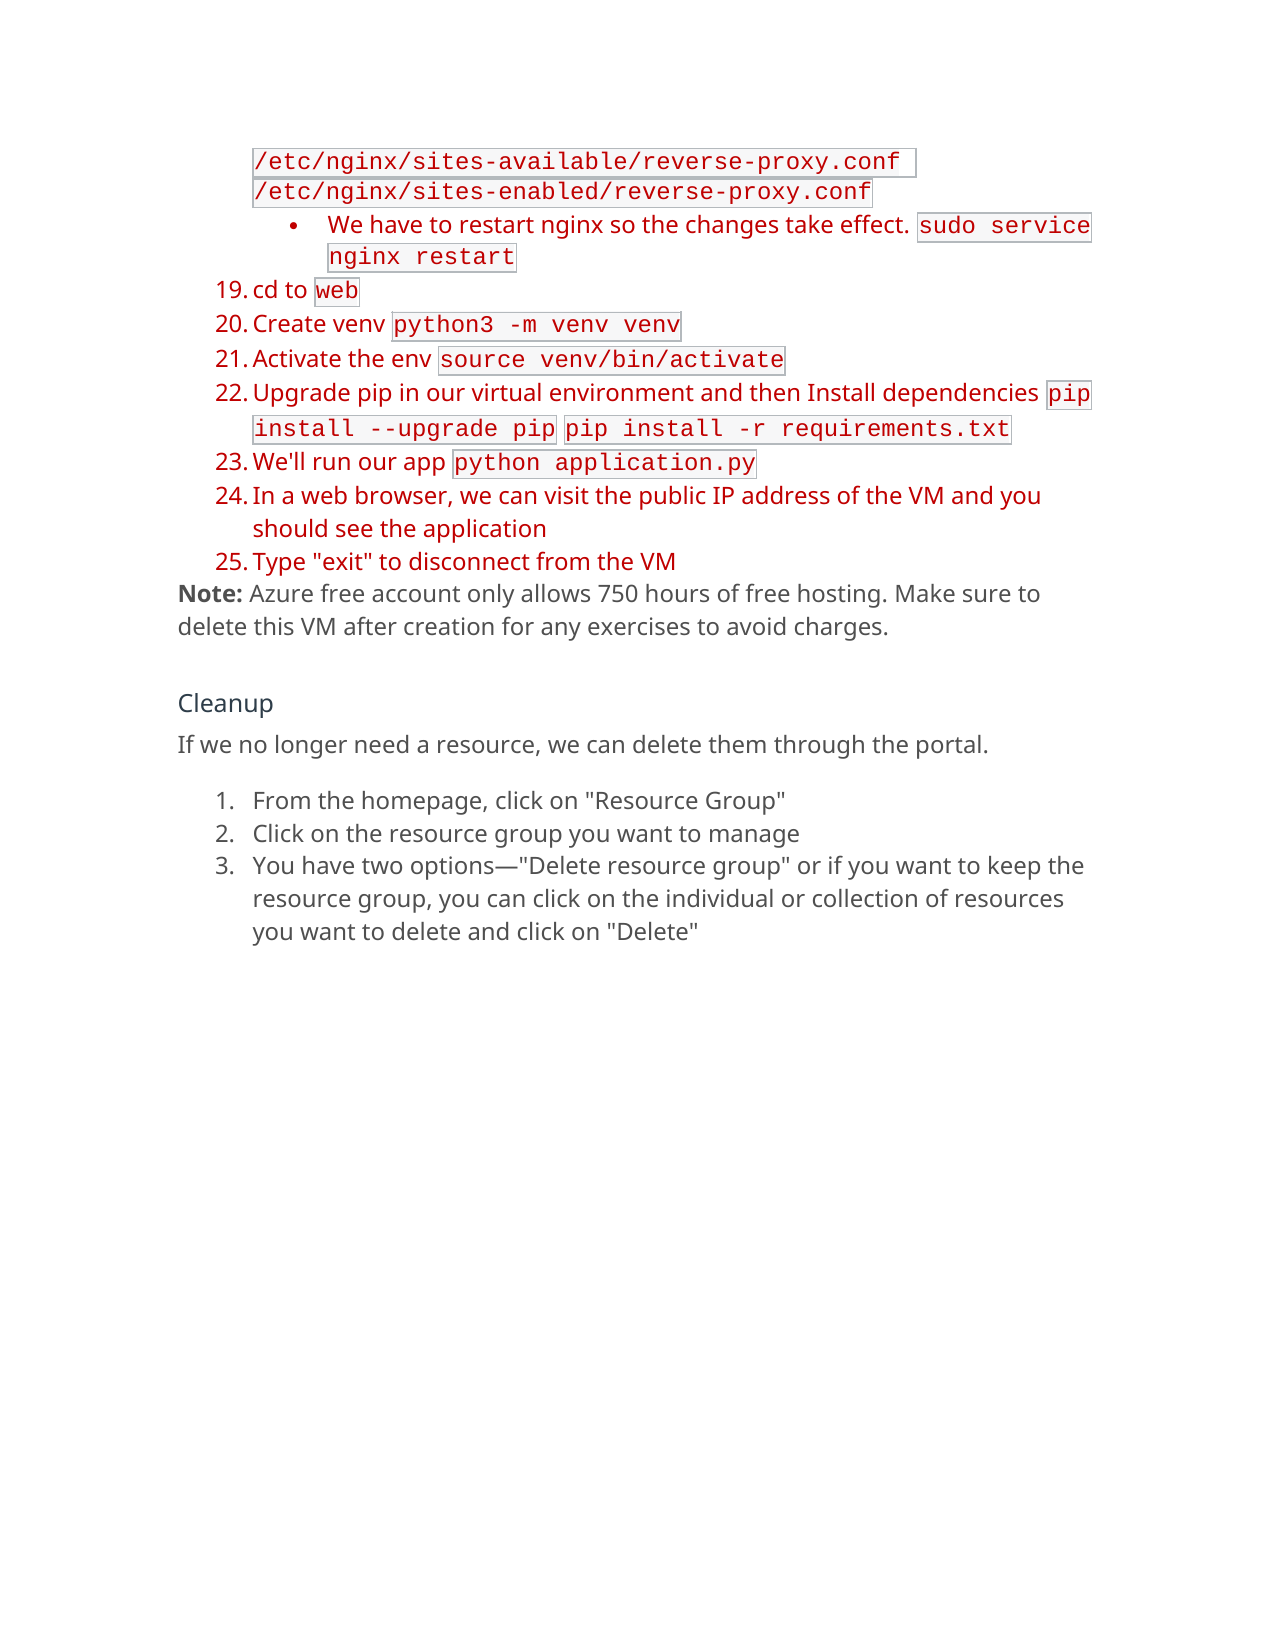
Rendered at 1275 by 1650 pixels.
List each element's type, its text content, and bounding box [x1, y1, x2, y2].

list Create venv python3 -m venv venv [215, 307, 1098, 342]
list From the homepage, click on "Resource Group" [215, 784, 1098, 816]
text If we no longer need a resource, we can delete them through the portal. [177, 728, 1098, 760]
list In a web browser, we can visit the public IP address of the VM and you should see the application [215, 479, 1098, 544]
list Click on the resource group you want to manage [215, 816, 1098, 849]
subtitle Cleanup [177, 686, 1098, 720]
text Note: Azure free account only allows 750 hours of free hosting. Make sure to delete this VM after creation for any exercises to avoid charges. [177, 577, 1098, 642]
list Activate the env source venv/bin/activate [215, 342, 1098, 376]
list We'll run our app python application.py [215, 445, 1098, 479]
list We have to restart nginx so the changes take effect. sudo service nginx restart [290, 208, 1098, 273]
list cd to web [215, 273, 1098, 307]
list Upgrade pip in our virtual environment and then Install dependencies pip install --upgrade pip pip install -r requirements.txt [215, 376, 1098, 445]
list You have two options—"Delete resource group" or if you want to keep the resource group, you can click on the individual or collection of resources you want to delete and click on "Delete" [215, 849, 1098, 947]
list Type "exit" to disconnect from the VM [215, 544, 1098, 577]
